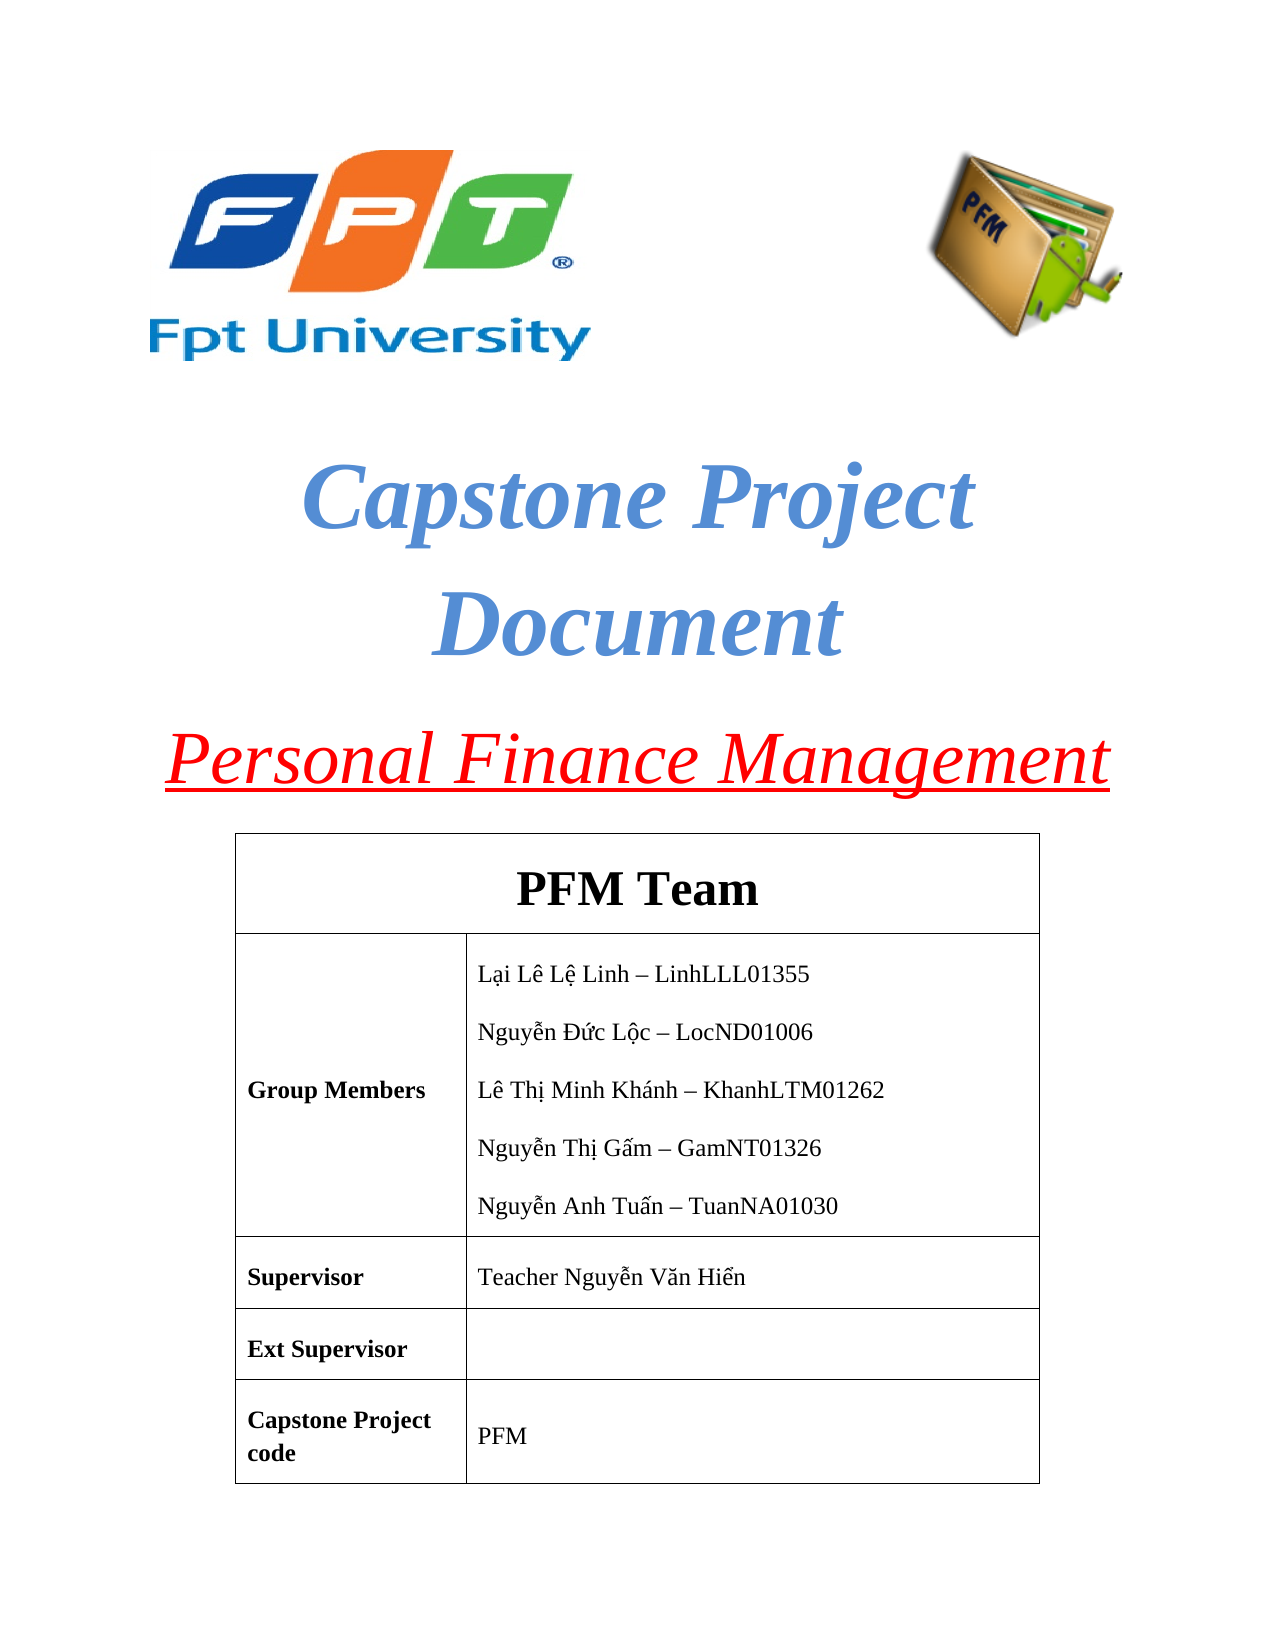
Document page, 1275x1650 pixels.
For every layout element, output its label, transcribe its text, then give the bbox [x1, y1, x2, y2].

table_cell Lại Lê Lệ Linh – LinhLLL01355 Nguyễn Đức Lộc – LocND01006 Lê Thị Minh Khánh – KhanhLTM01262 Nguyễn Thị Gấm – GamNT01326 Nguyễn Anh Tuấn – TuanNA01030 [467, 934, 1039, 1236]
picture [911, 150, 1123, 361]
table_cell Teacher Nguyễn Văn Hiển [467, 1237, 1039, 1307]
text Personal Finance Management [150, 713, 1125, 799]
text Capstone Project Document [150, 439, 1125, 676]
table_cell Capstone Project code [236, 1380, 466, 1483]
table_cell Supervisor [236, 1237, 466, 1307]
table_cell [467, 1309, 1039, 1379]
table_header PFM Team [236, 834, 1039, 933]
picture [150, 150, 591, 361]
table_cell PFM [467, 1380, 1039, 1483]
table_cell Group Members [236, 934, 466, 1236]
table_cell Ext Supervisor [236, 1309, 466, 1379]
